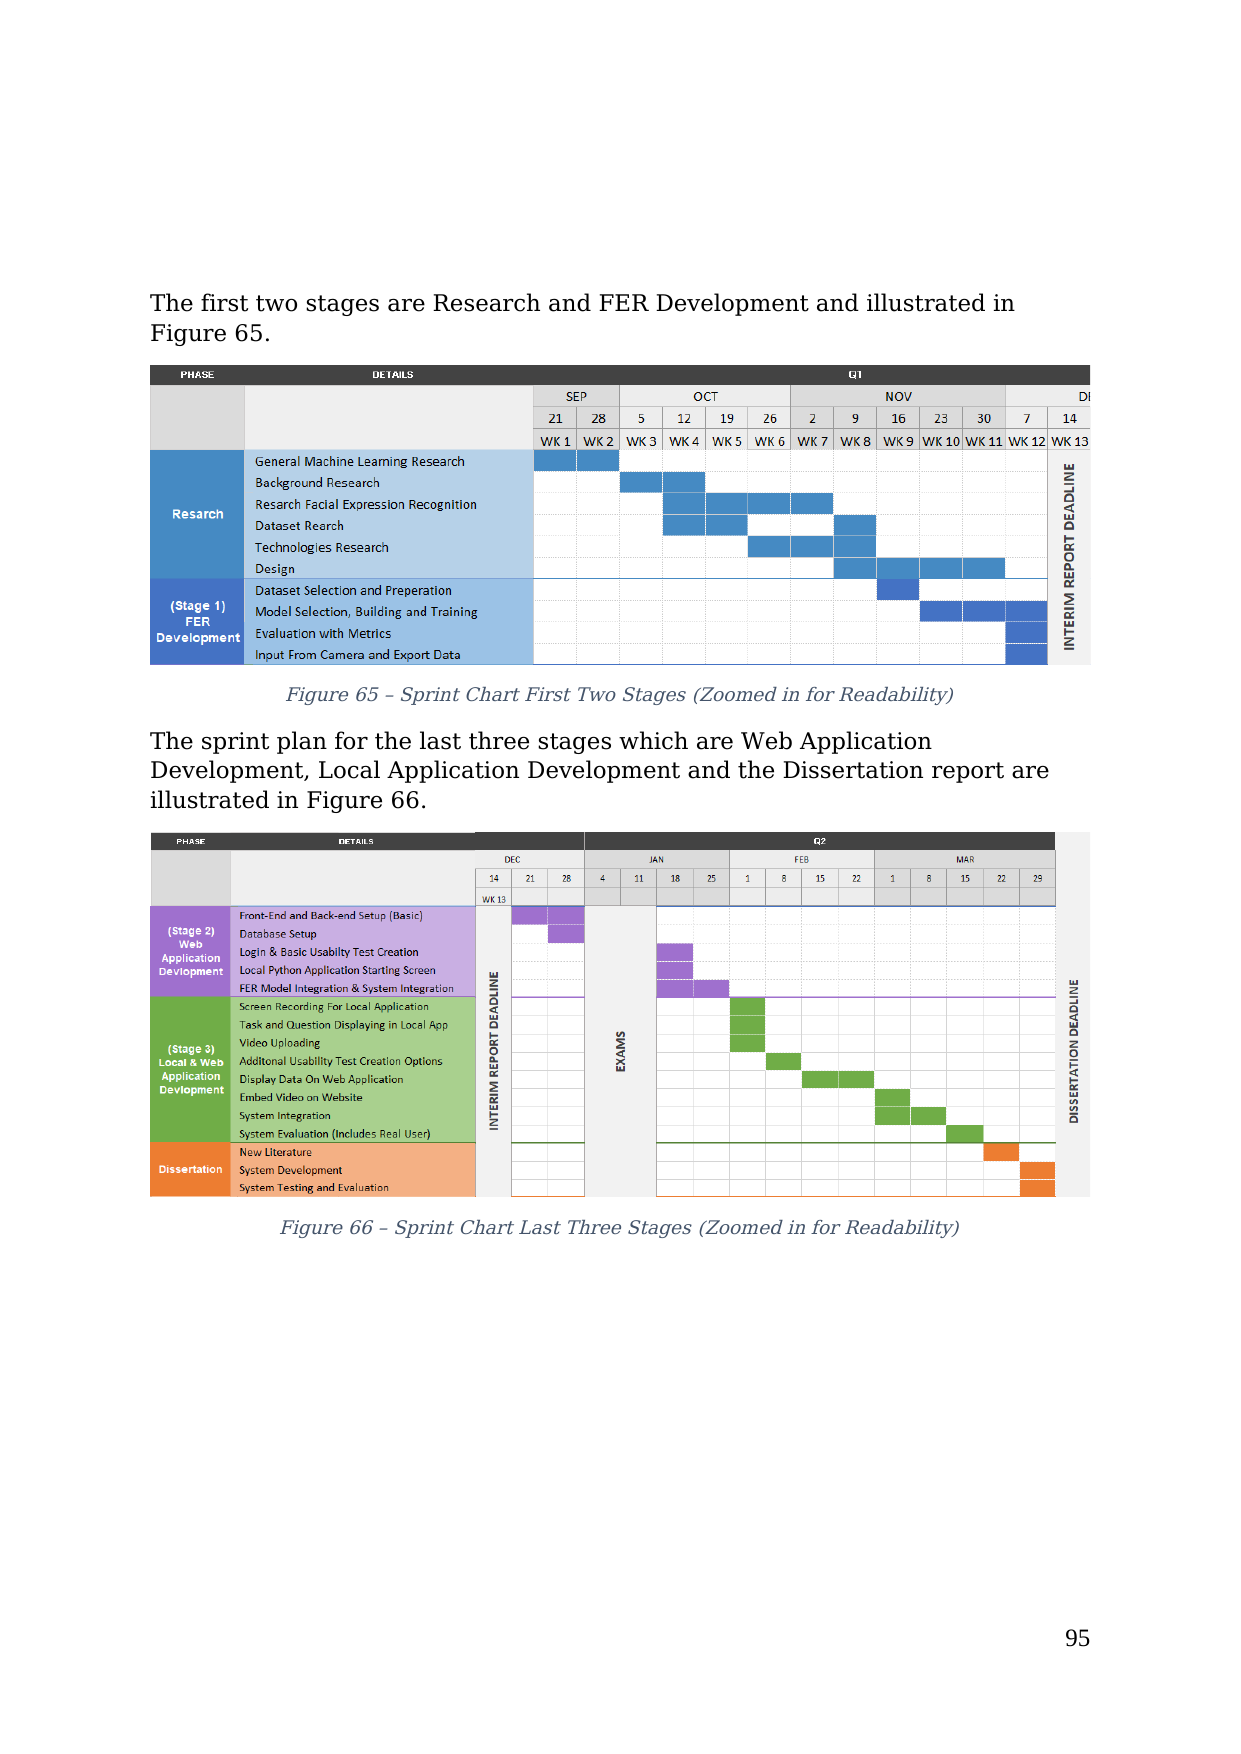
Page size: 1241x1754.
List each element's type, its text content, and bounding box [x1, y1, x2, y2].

text Figure 65 – Sprint Chart First Two Stages (Zoomed in for Readability) [150, 683, 1090, 706]
picture [150, 832, 1091, 1197]
text The first two stages are Research and FER Development and illustrated in Figure 65. [150, 289, 1090, 346]
text The sprint plan for the last three stages which are Web Application Development, Local Application Development and the Dissertation report are illustrated in Figure 66. [150, 726, 1090, 813]
picture [150, 365, 1091, 665]
text Figure 66 – Sprint Chart Last Three Stages (Zoomed in for Readability) [150, 1215, 1090, 1238]
